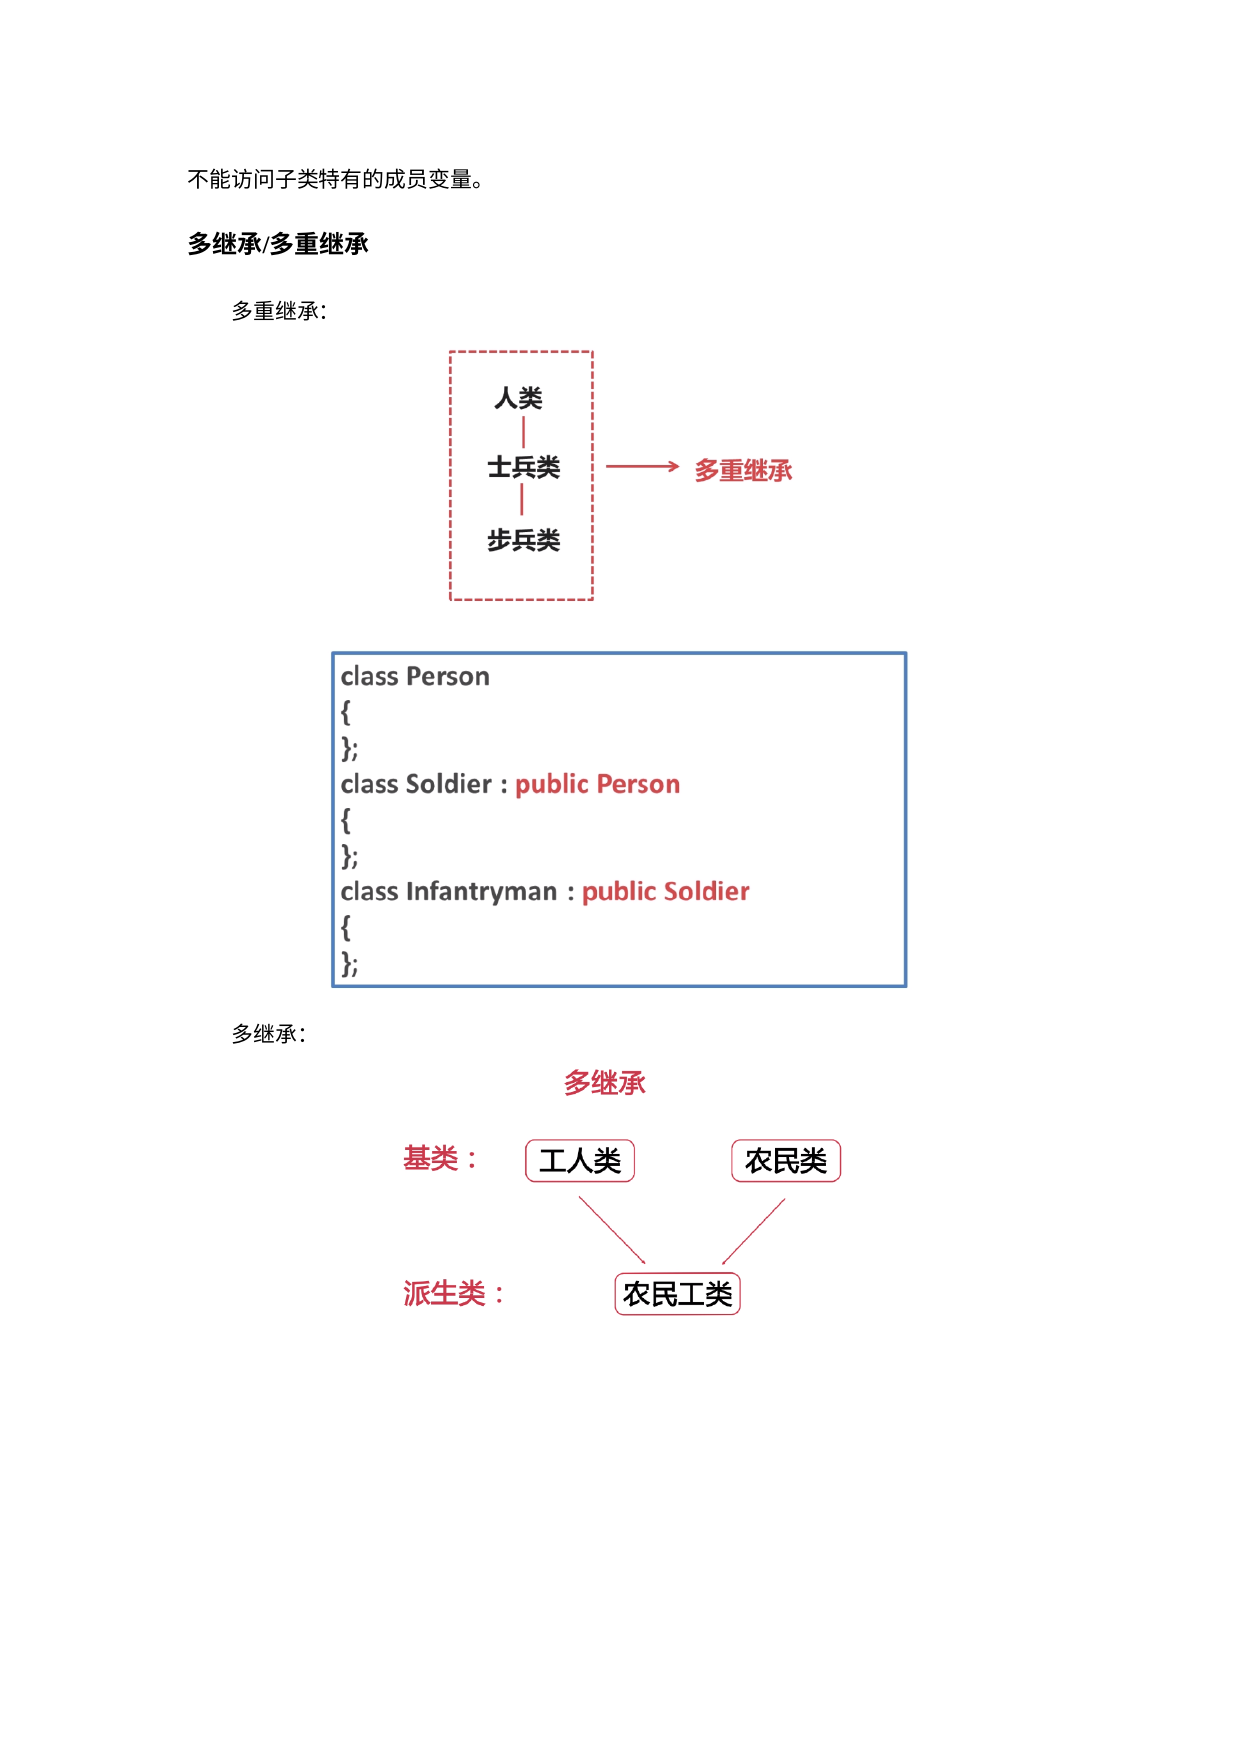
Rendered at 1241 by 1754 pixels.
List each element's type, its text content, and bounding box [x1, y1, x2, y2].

picture [437, 341, 804, 612]
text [187, 162, 1053, 194]
text 多重继承： [187, 293, 1053, 326]
text 多继承： [187, 1017, 1053, 1049]
picture [387, 1065, 853, 1327]
subtitle 多继承/多重继承 [187, 210, 1053, 275]
picture [325, 646, 915, 993]
